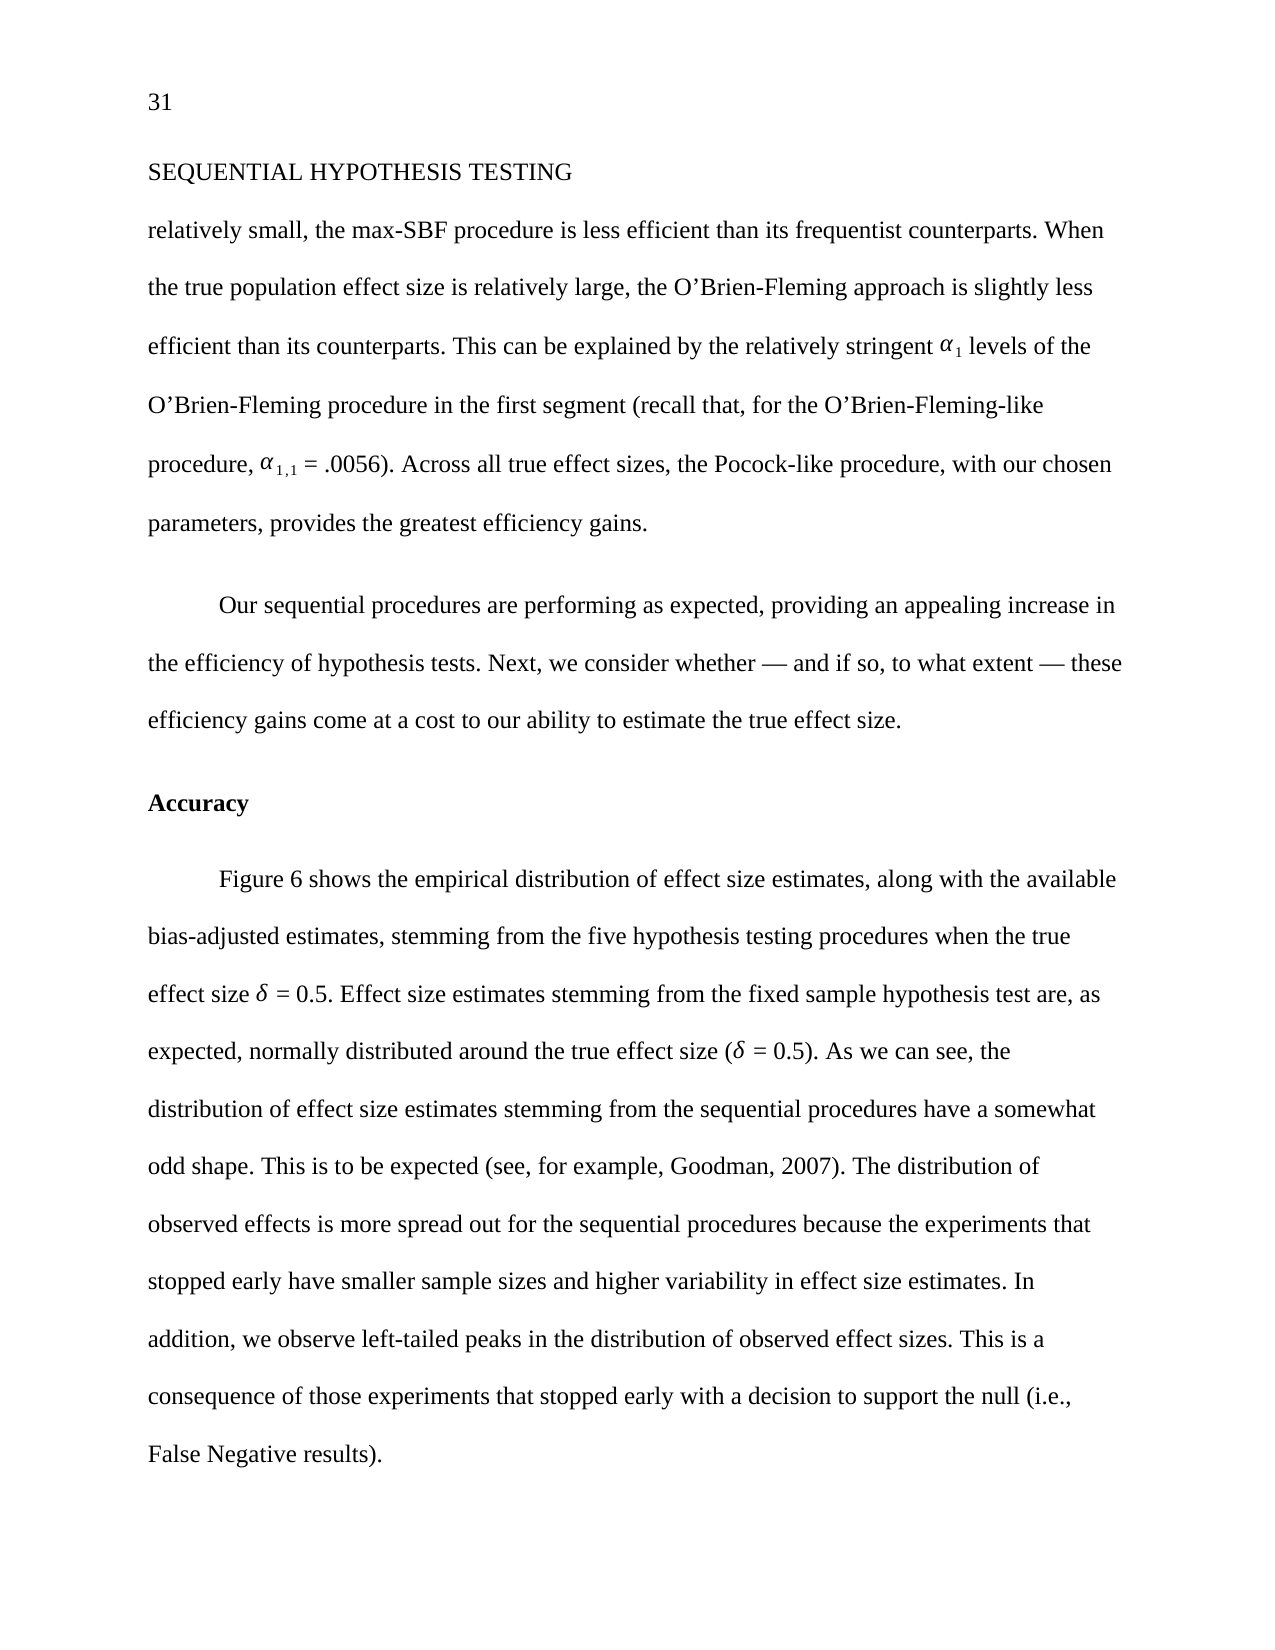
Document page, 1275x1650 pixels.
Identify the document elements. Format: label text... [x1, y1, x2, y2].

text Our sequential procedures are performing as expected, providing an appealing increase in the efficiency of hypothesis tests. Next, we consider whether — and if so, to what extent — these efficiency gains come at a cost to our ability to estimate the true effect size. [148, 590, 1127, 734]
subtitle Accuracy [148, 788, 1127, 816]
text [148, 215, 1127, 536]
text Figure 6 shows the empirical distribution of effect size estimates, along with the available bias-adjusted estimates, stemming from the five hypothesis testing procedures when the true effect size = 0.5. Effect size estimates stemming from the fixed sample hypothesis test are, as expected, normally distributed around the true effect size ( = 0.5). As we can see, the distribution of effect size estimates stemming from the sequential procedures have a somewhat odd shape. This is to be expected (see, for example, Goodman, 2007). The distribution of observed effects is more spread out for the sequential procedures because the experiments that stopped early have smaller sample sizes and higher variability in effect size estimates. In addition, we observe left-tailed peaks in the distribution of observed effect sizes. This is a consequence of those experiments that stopped early with a decision to support the null (i.e., False Negative results). [148, 864, 1127, 1468]
